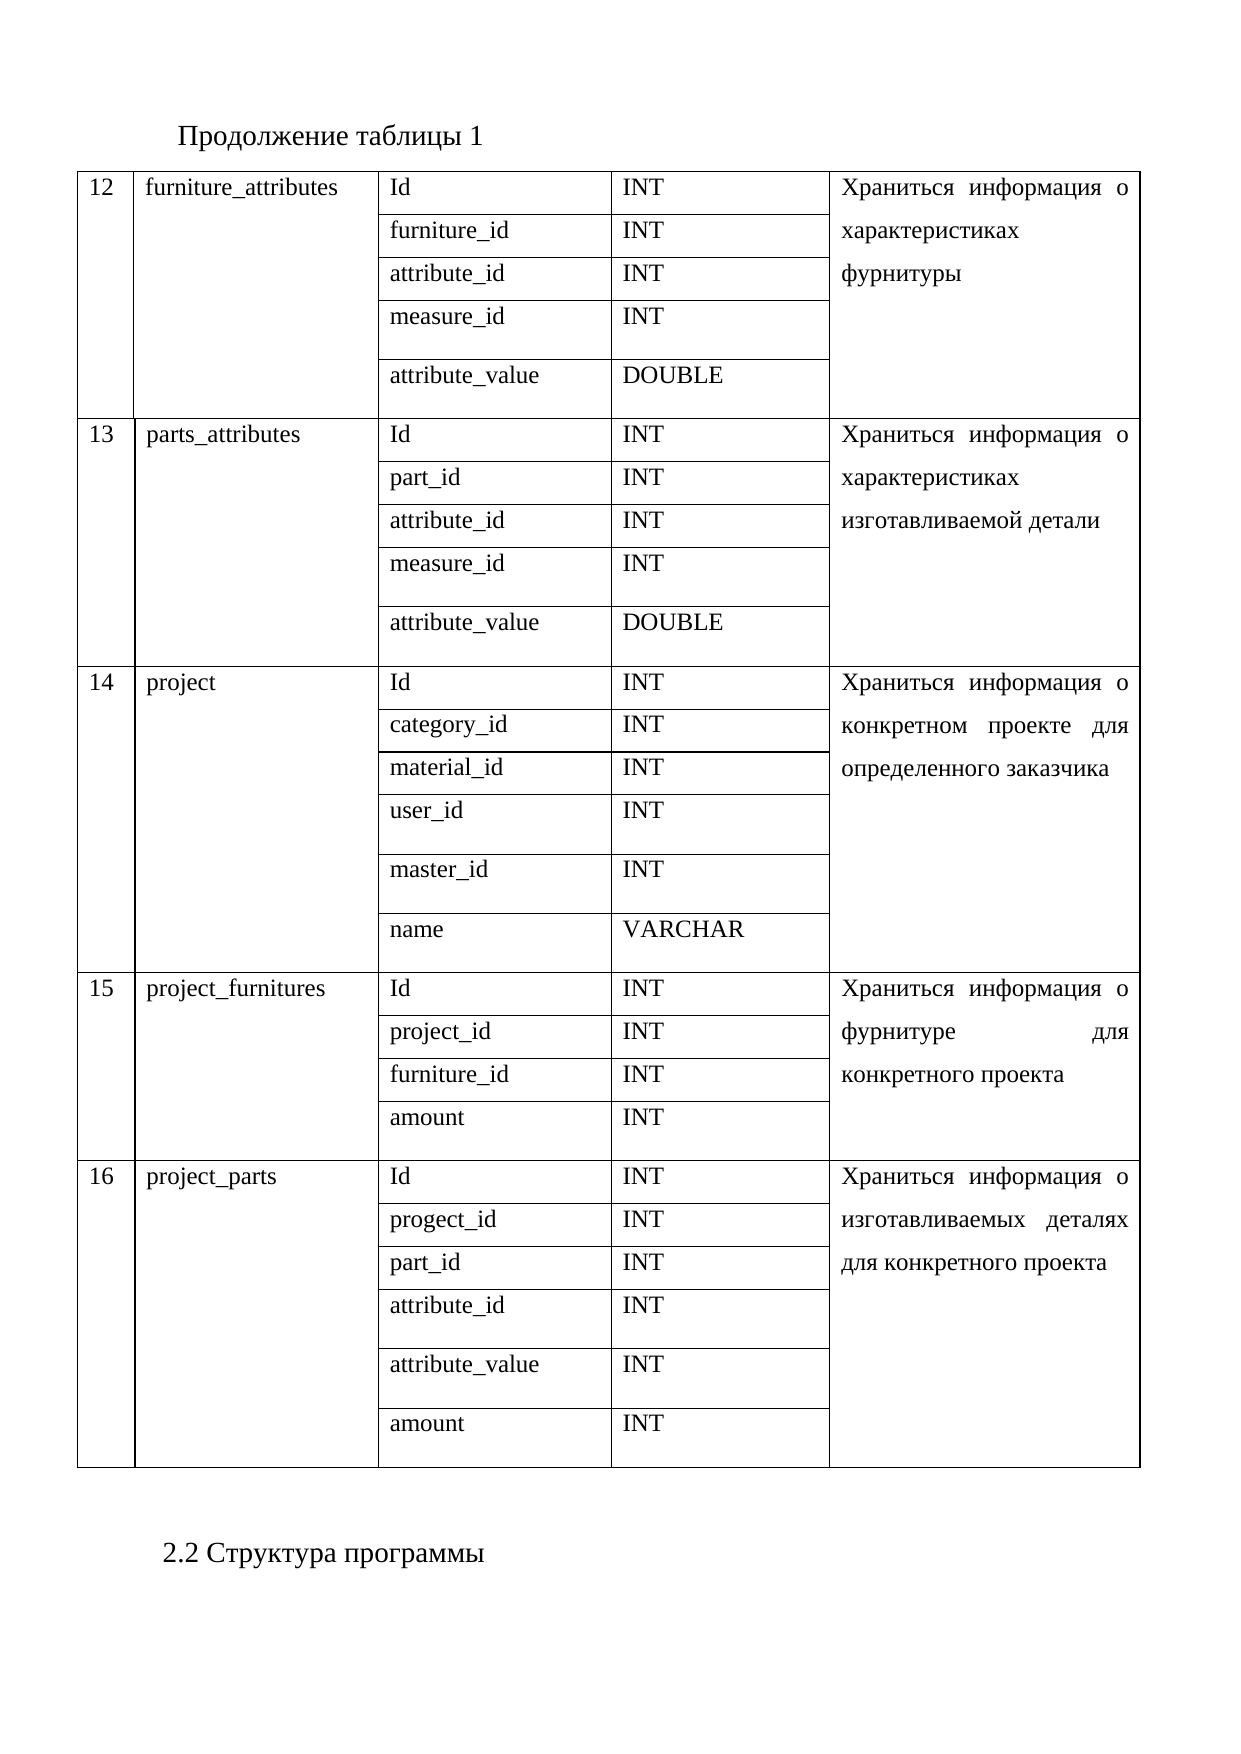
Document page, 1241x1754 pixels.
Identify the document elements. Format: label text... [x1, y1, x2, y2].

table_cell INT [612, 1204, 829, 1246]
table_cell INT [612, 548, 829, 606]
table_cell Id [379, 973, 611, 1015]
table_cell INT [612, 462, 829, 504]
table_cell INT [612, 855, 829, 913]
table_cell INT [612, 1016, 829, 1058]
table_cell attribute_value [379, 360, 611, 418]
table_cell furniture_id [379, 1059, 611, 1101]
table_cell INT [612, 1161, 829, 1203]
table_cell INT [612, 215, 829, 257]
table_cell 15 [78, 973, 134, 1160]
table_cell project_parts [136, 1161, 378, 1467]
table_cell INT [612, 1059, 829, 1101]
table_header Id [379, 172, 611, 214]
table_cell Id [379, 1161, 611, 1203]
table_cell Храниться информация о характеристиках изготавливаемой детали [830, 419, 1139, 666]
table_cell INT [612, 1349, 829, 1407]
table_cell amount [379, 1409, 611, 1467]
table_cell INT [612, 1290, 829, 1348]
table_cell INT [612, 973, 829, 1015]
table_cell DOUBLE [612, 360, 829, 418]
table_cell user_id [379, 795, 611, 853]
table_cell attribute_value [379, 607, 611, 666]
table_header INT [612, 172, 829, 214]
table_cell parts_attributes [136, 419, 378, 666]
table_cell material_id [379, 753, 611, 794]
table_cell INT [612, 1409, 829, 1467]
table_cell project [136, 667, 378, 972]
table_cell INT [612, 667, 829, 708]
list 2.2 Структура программы [88, 1535, 1152, 1568]
table_cell measure_id [379, 301, 611, 359]
table_cell INT [612, 505, 829, 547]
table_cell project_furnitures [136, 973, 378, 1160]
table_cell DOUBLE [612, 607, 829, 666]
table_cell INT [612, 1247, 829, 1289]
table_cell 16 [78, 1161, 134, 1467]
table_cell category_id [379, 710, 611, 751]
table_cell measure_id [379, 548, 611, 606]
table_cell attribute_id [379, 505, 611, 547]
table_cell INT [612, 753, 829, 794]
table_cell Храниться информация о фурнитуре для конкретного проекта [830, 973, 1139, 1160]
table_cell INT [612, 419, 829, 461]
table_header 12 [78, 172, 133, 418]
table_cell INT [612, 710, 829, 751]
text Продолжение таблицы 1 [177, 118, 1152, 152]
table_cell 13 [78, 419, 134, 666]
table_cell 14 [78, 667, 134, 972]
table_cell VARCHAR [612, 914, 829, 972]
table_cell part_id [379, 1247, 611, 1289]
table_cell attribute_id [379, 258, 611, 300]
table_header furniture_attributes [134, 172, 378, 418]
table_cell amount [379, 1102, 611, 1160]
table_cell Id [379, 667, 611, 708]
table_cell INT [612, 795, 829, 853]
table_cell attribute_value [379, 1349, 611, 1407]
table_cell furniture_id [379, 215, 611, 257]
table_cell part_id [379, 462, 611, 504]
table_cell INT [612, 258, 829, 300]
table_cell attribute_id [379, 1290, 611, 1348]
table_cell INT [612, 1102, 829, 1160]
table_cell progect_id [379, 1204, 611, 1246]
table_cell INT [612, 301, 829, 359]
table_cell name [379, 914, 611, 972]
table_cell master_id [379, 855, 611, 913]
table_cell project_id [379, 1016, 611, 1058]
table_cell Id [379, 419, 611, 461]
table_cell Храниться информация о конкретном проекте для определенного заказчика [830, 667, 1139, 972]
table_cell Храниться информация о изготавливаемых деталях для конкретного проекта [830, 1161, 1139, 1467]
table_header Храниться информация о характеристиках фурнитуры [830, 172, 1139, 418]
